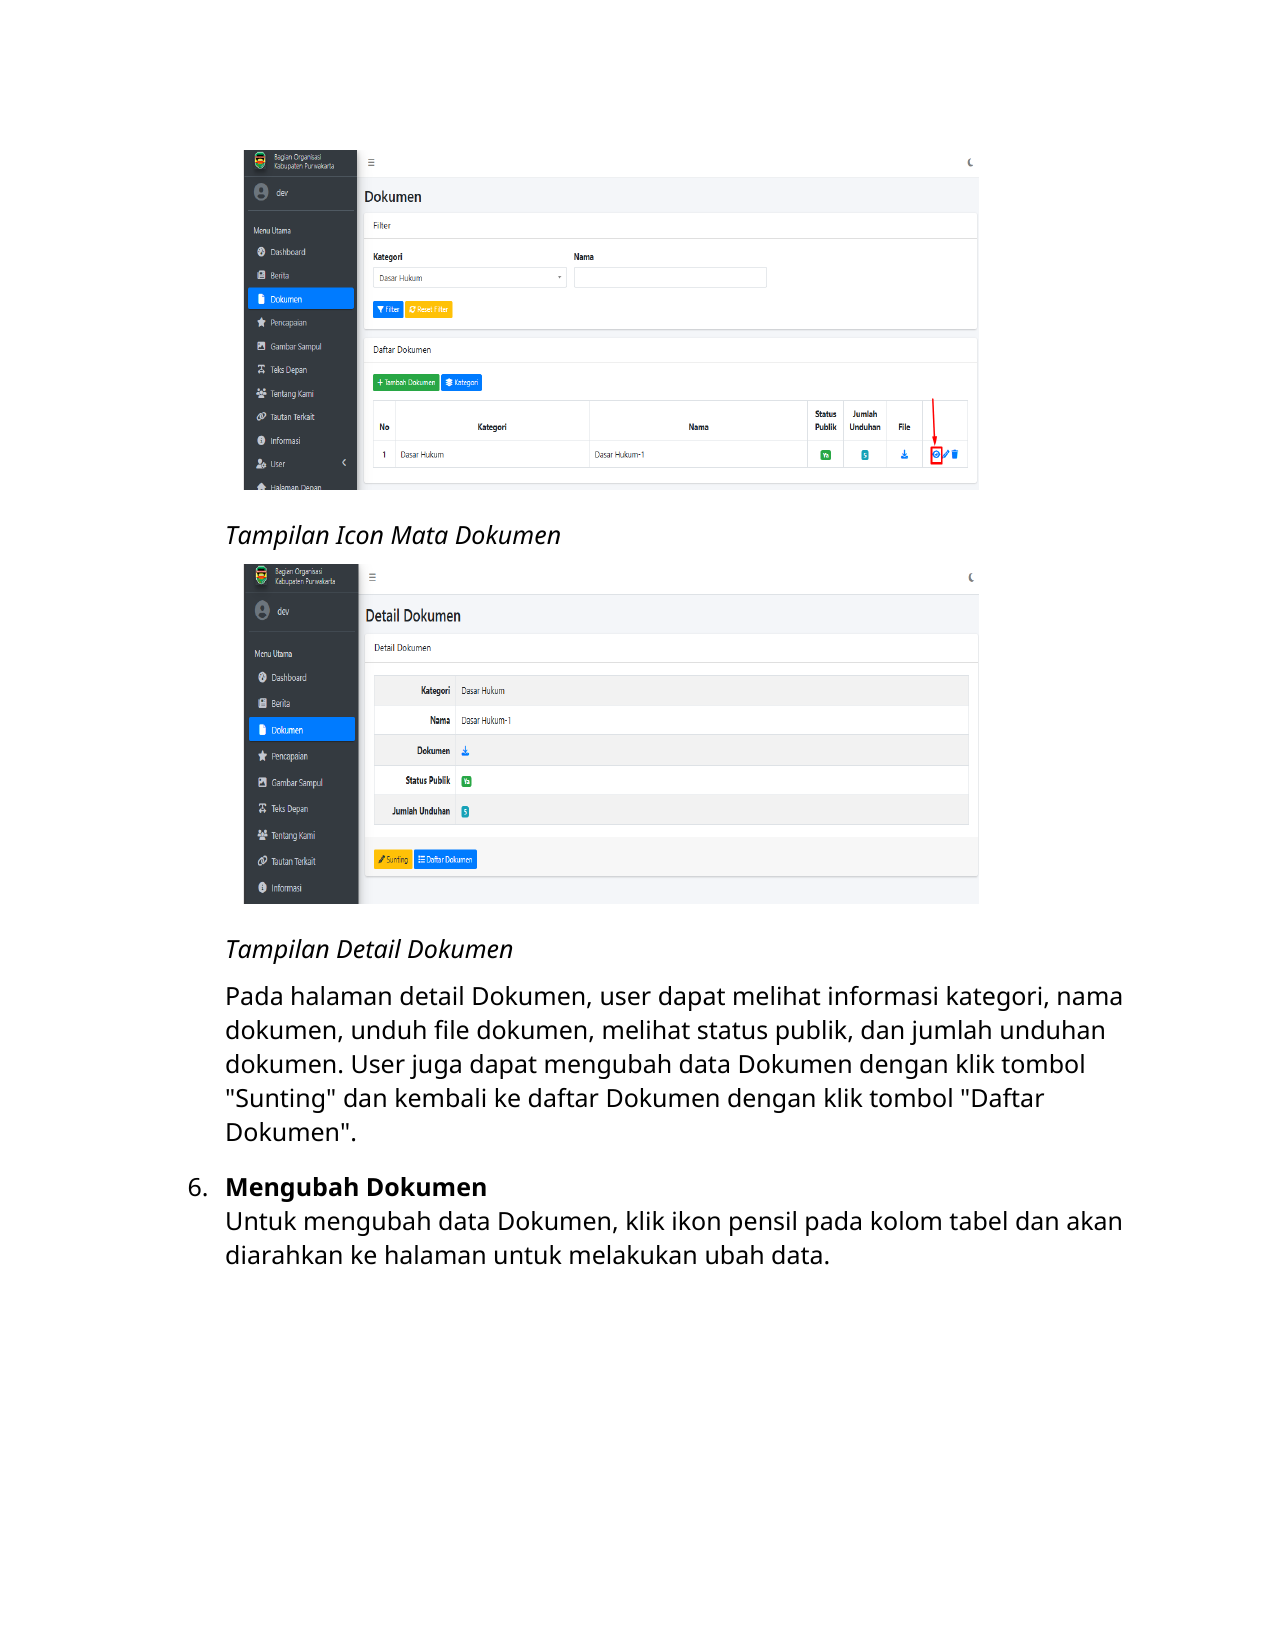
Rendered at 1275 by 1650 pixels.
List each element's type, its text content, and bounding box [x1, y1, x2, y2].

list Tampilan Icon Mata Dokumen [187, 518, 1125, 552]
picture [243, 564, 979, 904]
list Tampilan Detail Dokumen [187, 932, 1125, 966]
picture [243, 150, 979, 490]
list Mengubah Dokumen Untuk mengubah data Dokumen, klik ikon pensil pada kolom tabel dan akan diarahkan ke halaman untuk melakukan ubah data. [187, 1170, 1125, 1272]
list Pada halaman detail Dokumen, user dapat melihat informasi kategori, nama dokumen, unduh file dokumen, melihat status publik, dan jumlah unduhan dokumen. User juga dapat mengubah data Dokumen dengan klik tombol "Sunting" dan kembali ke daftar Dokumen dengan klik tombol "Daftar Dokumen". [187, 978, 1125, 1149]
